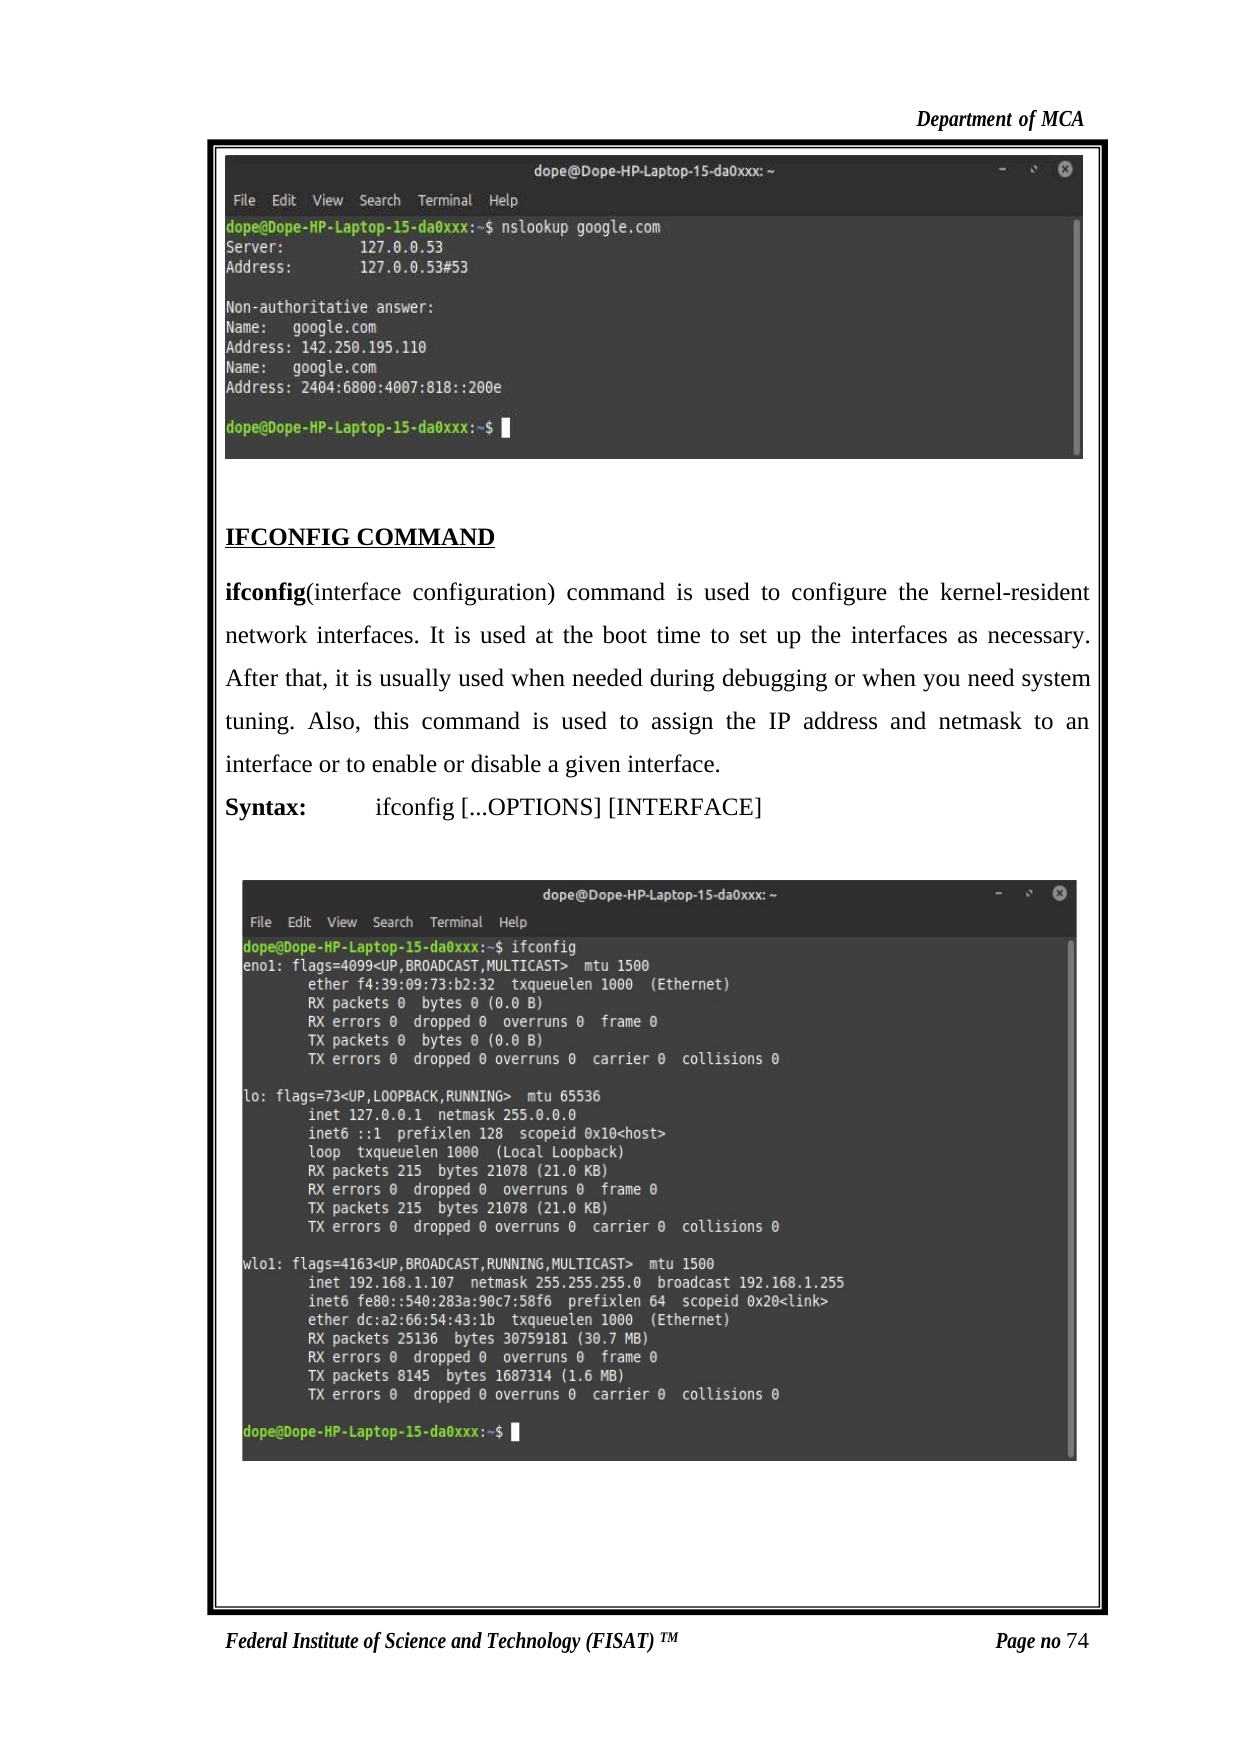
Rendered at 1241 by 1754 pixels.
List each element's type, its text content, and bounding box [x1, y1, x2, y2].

text Syntax: ifconfig [...OPTIONS] [INTERFACE] [225, 792, 1105, 821]
subtitle IFCONFIG COMMAND [225, 522, 1105, 551]
picture [225, 155, 1083, 459]
picture [242, 880, 1077, 1461]
text ifconfig(interface configuration) command is used to configure the kernel-resident network interfaces. It is used at the boot time to set up the interfaces as necessary. After that, it is usually used when needed during debugging or when you need system tuning. Also, this command is used to assign the IP address and netmask to an interface or to enable or disable a given interface. [225, 577, 1091, 778]
